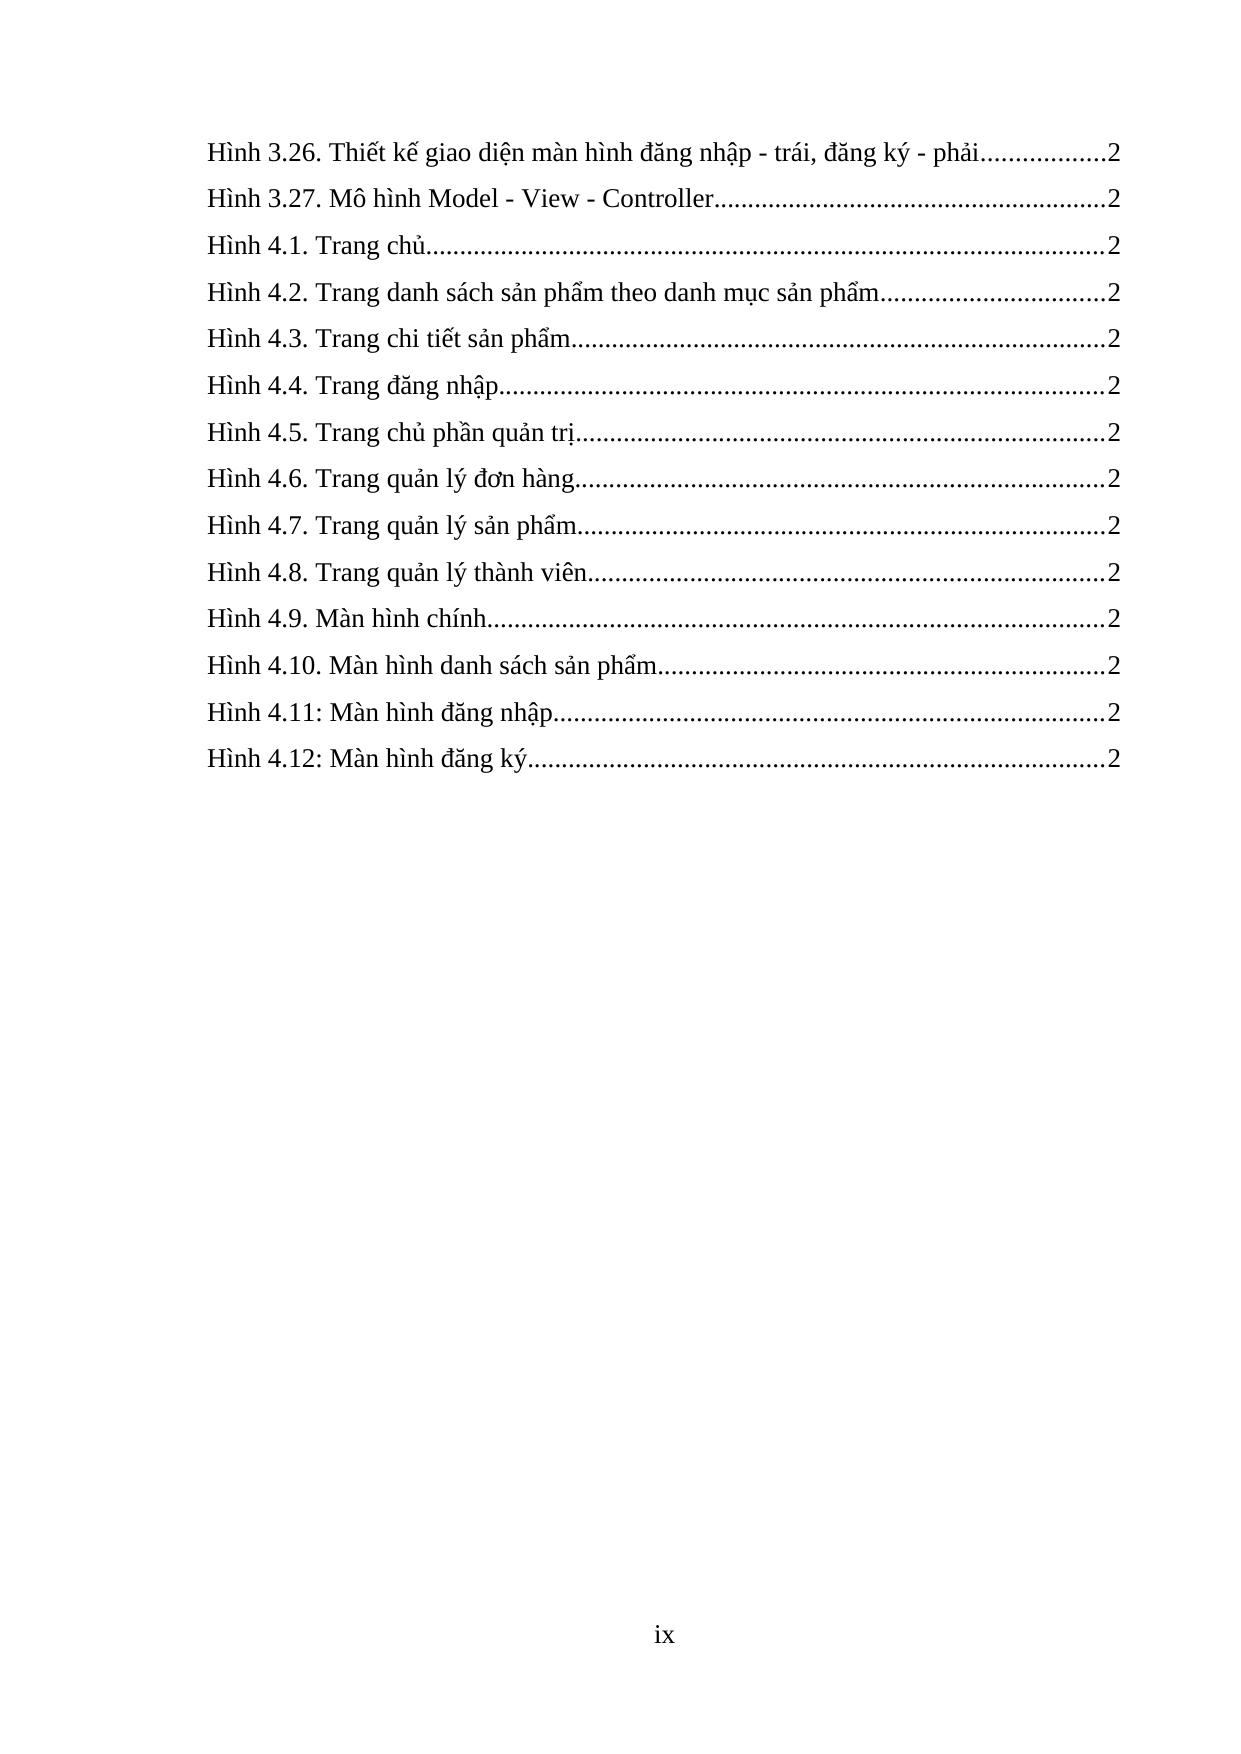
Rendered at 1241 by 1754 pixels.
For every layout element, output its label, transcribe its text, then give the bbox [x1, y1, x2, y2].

text Hình 4.10. Màn hình danh sách sản phẩm 2 [177, 649, 1122, 680]
text Hình 3.26. Thiết kế giao diện màn hình đăng nhập - trái, đăng ký - phải 2 [177, 136, 1122, 167]
text Hình 3.27. Mô hình Model - View - Controller 2 [177, 182, 1122, 214]
text Hình 4.1. Trang chủ 2 [177, 229, 1122, 260]
text Hình 4.8. Trang quản lý thành viên 2 [177, 556, 1122, 587]
text Hình 4.4. Trang đăng nhập 2 [177, 369, 1122, 400]
text Hình 4.11: Màn hình đăng nhập 2 [177, 696, 1122, 727]
text Hình 4.5. Trang chủ phần quản trị 2 [177, 416, 1122, 447]
text Hình 4.9. Màn hình chính 2 [177, 602, 1122, 634]
text Hình 4.3. Trang chi tiết sản phẩm 2 [177, 322, 1122, 354]
text Hình 4.6. Trang quản lý đơn hàng 2 [177, 462, 1122, 494]
text Hình 4.12: Màn hình đăng ký 2 [177, 742, 1122, 774]
text Hình 4.7. Trang quản lý sản phẩm 2 [177, 509, 1122, 540]
text Hình 4.2. Trang danh sách sản phẩm theo danh mục sản phẩm 2 [177, 276, 1122, 307]
